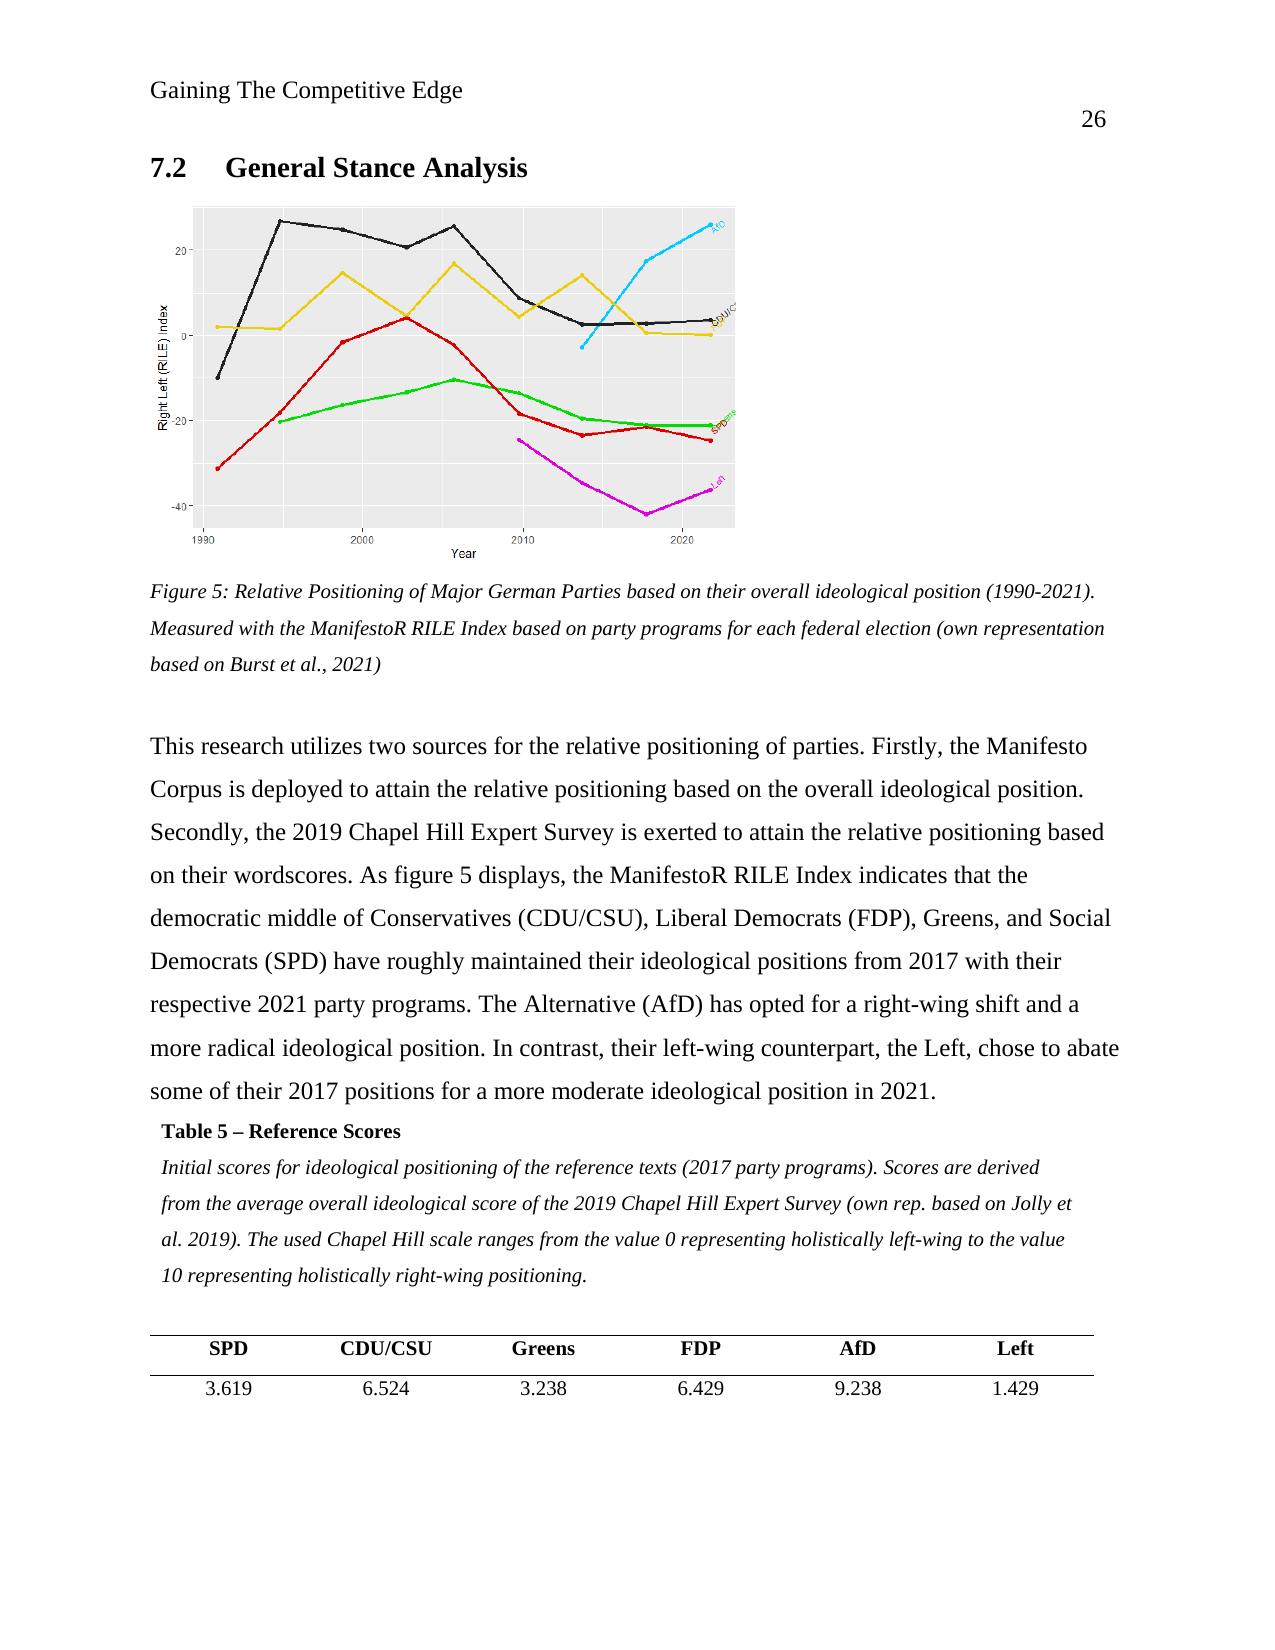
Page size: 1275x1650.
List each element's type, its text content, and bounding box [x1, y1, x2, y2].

table_cell AfD [779, 1336, 937, 1374]
table_header Table 5 – Reference Scores Initial scores for ideological positioning of the reference texts (2017 party programs). Scores are derived from the average overall ideological score of the 2019 Chapel Hill Expert Survey (own rep. based on Jolly et al. 2019). The used Chapel Hill scale ranges from the value 0 representing holistically left-wing to the value 10 representing holistically right-wing positioning. [150, 1119, 1094, 1335]
table_cell 6.429 [622, 1376, 779, 1414]
table_cell 6.524 [307, 1376, 464, 1414]
table_cell Left [937, 1336, 1094, 1374]
text Figure 5: Relative Positioning of Major German Parties based on their overall ideological position (1990-2021). Measured with the ManifestoR RILE Index based on party programs for each federal election (own representation based on Burst et al., 2021) [150, 579, 1125, 676]
table_cell 9.238 [779, 1376, 937, 1414]
text This research utilizes two sources for the relative positioning of parties. Firstly, the Manifesto Corpus is deployed to attain the relative positioning based on the overall ideological position. Secondly, the 2019 Chapel Hill Expert Survey is exerted to attain the relative positioning based on their wordscores. As figure 5 displays, the ManifestoR RILE Index indicates that the democratic middle of Conservatives (CDU/CSU), Liberal Democrats (FDP), Greens, and Social Democrats (SPD) have roughly maintained their ideological positions from 2017 with their respective 2021 party programs. The Alternative (AfD) has opted for a right-wing shift and a more radical ideological position. In contrast, their left-wing counterpart, the Left, chose to abate some of their 2017 positions for a more moderate ideological position in 2021. [150, 731, 1125, 1104]
table_cell SPD [150, 1336, 307, 1374]
picture [150, 200, 741, 566]
table_cell 3.619 [150, 1376, 307, 1414]
table_cell FDP [622, 1336, 779, 1374]
table_cell Greens [465, 1336, 622, 1374]
table_cell 1.429 [937, 1376, 1094, 1414]
subtitle 7.2 General Stance Analysis [150, 150, 1125, 183]
table_cell CDU/CSU [307, 1336, 464, 1374]
table_cell 3.238 [465, 1376, 622, 1414]
